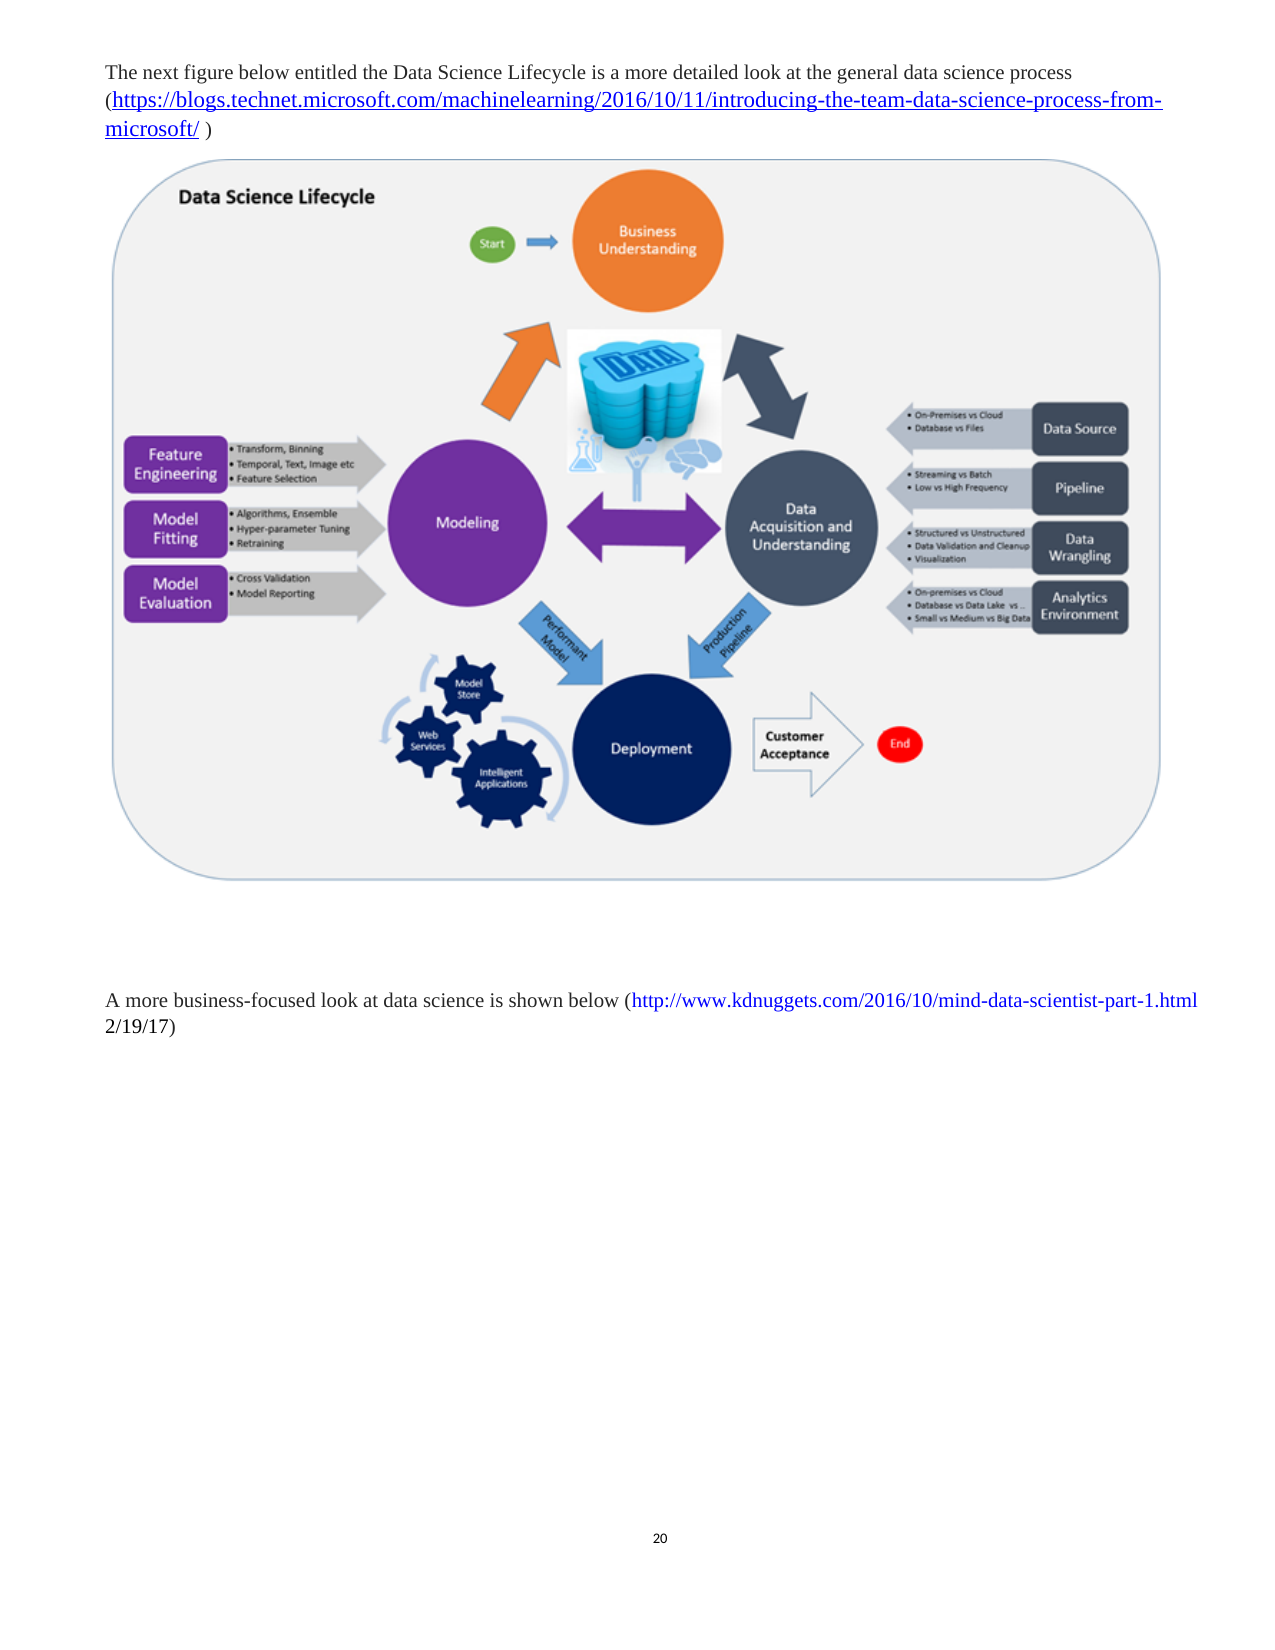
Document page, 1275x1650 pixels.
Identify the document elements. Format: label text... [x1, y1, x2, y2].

picture [105, 159, 1168, 884]
text A more business-focused look at data science is shown below (http://www.kdnuggets.com/2016/10/mind-data-scientist-part-1.html 2/19/17) [105, 988, 1215, 1038]
text The next figure below entitled the Data Science Lifecycle is a more detailed look at the general data science process (https://blogs.technet.microsoft.com/machinelearning/2016/10/11/introducing-the-team-data-science-process-from-microsoft/ ) [105, 60, 1215, 141]
